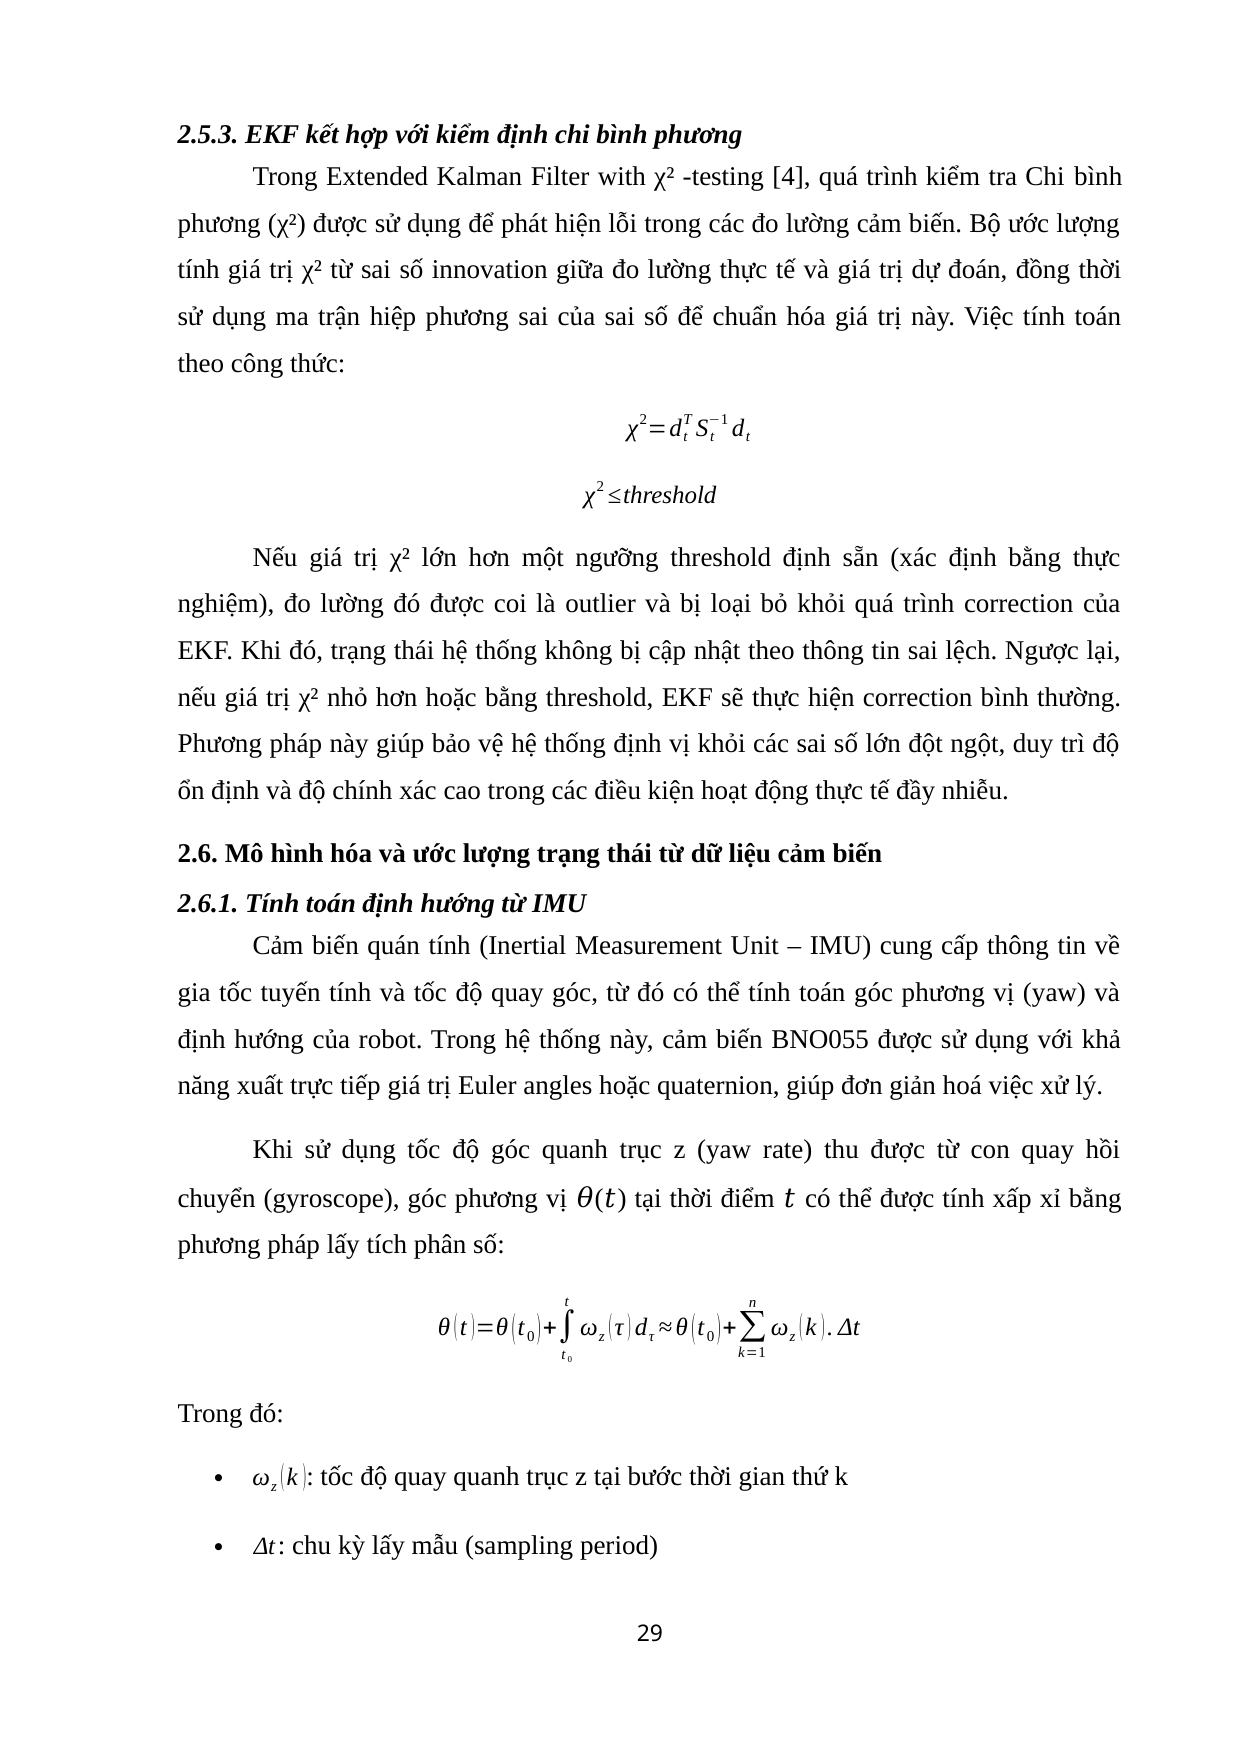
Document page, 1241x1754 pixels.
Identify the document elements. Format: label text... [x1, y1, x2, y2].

subtitle 2.6.1. Tính toán định hướng từ IMU [177, 888, 1122, 919]
text Khi sử dụng tốc độ góc quanh trục z (yaw rate) thu được từ con quay hồi chuyển (gyroscope), góc phương vị 𝜃(𝑡) tại thời điểm 𝑡 có thể được tính xấp xỉ bằng phương pháp lấy tích phân số: [177, 1133, 1122, 1259]
list : tốc độ quay quanh trục z tại bước thời gian thứ k [215, 1460, 1122, 1497]
list : chu kỳ lấy mẫu (sampling period) [215, 1529, 1122, 1563]
text Cảm biến quán tính (Inertial Measurement Unit – IMU) cung cấp thông tin về gia tốc tuyến tính và tốc độ quay góc, từ đó có thể tính toán góc phương vị (yaw) và định hướng của robot. Trong hệ thống này, cảm biến BNO055 được sử dụng với khả năng xuất trực tiếp giá trị Euler angles hoặc quaternion, giúp đơn giản hoá việc xử lý. [177, 929, 1122, 1101]
text Trong Extended Kalman Filter with χ² -testing [4], quá trình kiểm tra Chi bình phương (χ²) được sử dụng để phát hiện lỗi trong các đo lường cảm biến. Bộ ước lượng tính giá trị χ² từ sai số innovation giữa đo lường thực tế và giá trị dự đoán, đồng thời sử dụng ma trận hiệp phương sai của sai số để chuẩn hóa giá trị này. Việc tính toán theo công thức: [177, 160, 1122, 378]
text Trong đó: [177, 1397, 1122, 1428]
subtitle 2.5.3. EKF kết hợp với kiểm định chi bình phương [177, 118, 1122, 149]
text Nếu giá trị χ² lớn hơn một ngưỡng threshold định sẵn (xác định bằng thực nghiệm), đo lường đó được coi là outlier và bị loại bỏ khỏi quá trình correction của EKF. Khi đó, trạng thái hệ thống không bị cập nhật theo thông tin sai lệch. Ngược lại, nếu giá trị χ² nhỏ hơn hoặc bằng threshold, EKF sẽ thực hiện correction bình thường. Phương pháp này giúp bảo vệ hệ thống định vị khỏi các sai số lớn đột ngột, duy trì độ ổn định và độ chính xác cao trong các điều kiện hoạt động thực tế đầy nhiễu. [177, 541, 1122, 805]
subtitle 2.6. Mô hình hóa và ước lượng trạng thái từ dữ liệu cảm biến [177, 837, 1122, 868]
